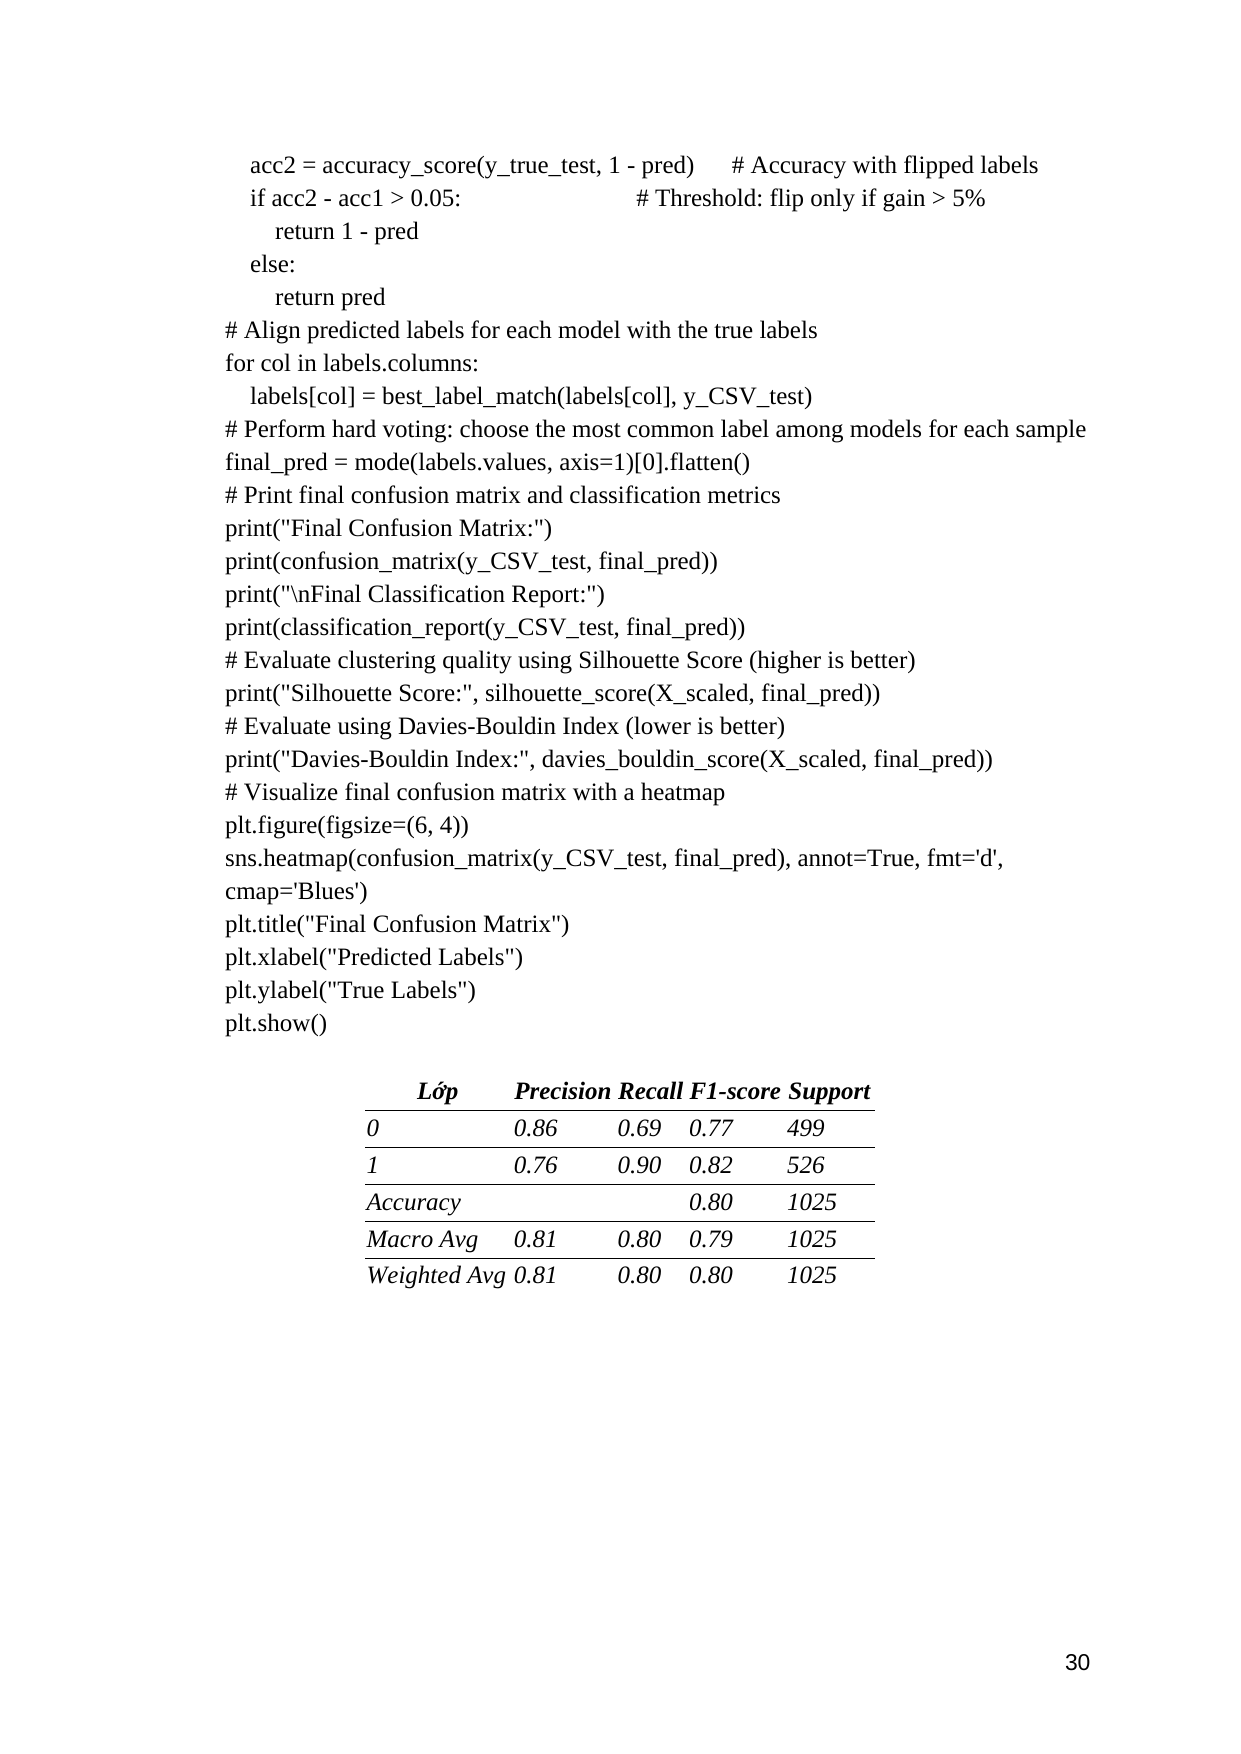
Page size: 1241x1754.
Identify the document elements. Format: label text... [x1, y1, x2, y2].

table_cell 499 [785, 1111, 875, 1147]
table_cell Accuracy [365, 1185, 512, 1221]
text labels[col] = best_label_match(labels[col], y_CSV_test) [225, 381, 1090, 410]
text plt.show() [225, 1008, 1090, 1037]
text print("Final Confusion Matrix:") [225, 513, 1090, 542]
table_cell 0.80 [688, 1259, 785, 1294]
table_cell 1 [365, 1148, 512, 1184]
table_cell 0.90 [616, 1148, 687, 1184]
table_cell Weighted Avg [365, 1259, 512, 1294]
text # Evaluate clustering quality using Silhouette Score (higher is better) [225, 645, 1090, 674]
table_cell Macro Avg [365, 1222, 512, 1258]
table_cell 1025 [785, 1259, 875, 1294]
text # Perform hard voting: choose the most common label among models for each sample [225, 414, 1090, 443]
table_cell 0.81 [512, 1259, 616, 1294]
text # Visualize final confusion matrix with a heatmap [225, 777, 1090, 806]
table_header F1-score [688, 1075, 785, 1110]
text plt.figure(figsize=(6, 4)) [225, 810, 1090, 839]
text # Print final confusion matrix and classification metrics [225, 480, 1090, 509]
text plt.xlabel("Predicted Labels") [225, 942, 1090, 971]
table_cell 0.81 [512, 1222, 616, 1258]
table_cell [512, 1185, 616, 1221]
table_cell 0.76 [512, 1148, 616, 1184]
table_cell 1025 [785, 1222, 875, 1258]
table_cell 1025 [785, 1185, 875, 1221]
text for col in labels.columns: [225, 348, 1090, 377]
text if acc2 - acc1 > 0.05: # Threshold: flip only if gain > 5% [225, 183, 1090, 212]
table_cell 0.80 [688, 1185, 785, 1221]
table_cell 0.77 [688, 1111, 785, 1147]
text print("Silhouette Score:", silhouette_score(X_scaled, final_pred)) [225, 678, 1090, 707]
text print("Davies-Bouldin Index:", davies_bouldin_score(X_scaled, final_pred)) [225, 744, 1090, 773]
text final_pred = mode(labels.values, axis=1)[0].flatten() [225, 447, 1090, 476]
text # Evaluate using Davies-Bouldin Index (lower is better) [225, 711, 1090, 740]
table_header Support [785, 1075, 875, 1110]
text print(confusion_matrix(y_CSV_test, final_pred)) [225, 546, 1090, 575]
text plt.title("Final Confusion Matrix") [225, 909, 1090, 938]
text acc2 = accuracy_score(y_true_test, 1 - pred) # Accuracy with flipped labels [225, 150, 1090, 179]
table_cell 0.80 [616, 1222, 687, 1258]
table_cell 0.79 [688, 1222, 785, 1258]
table_cell 0 [365, 1111, 512, 1147]
table_cell 0.86 [512, 1111, 616, 1147]
table_header Recall [616, 1075, 687, 1110]
text print(classification_report(y_CSV_test, final_pred)) [225, 612, 1090, 641]
text print("\nFinal Classification Report:") [225, 579, 1090, 608]
table_cell [616, 1185, 687, 1221]
text sns.heatmap(confusion_matrix(y_CSV_test, final_pred), annot=True, fmt='d', cmap='Blues') [225, 843, 1090, 905]
text # Align predicted labels for each model with the true labels [225, 315, 1090, 344]
table_cell 0.69 [616, 1111, 687, 1147]
text else: [225, 249, 1090, 278]
table_cell 0.80 [616, 1259, 687, 1294]
text plt.ylabel("True Labels") [225, 976, 1090, 1004]
text return pred [225, 282, 1090, 311]
table_cell 0.82 [688, 1148, 785, 1184]
table_header Lớp [365, 1075, 512, 1110]
table_cell 526 [785, 1148, 875, 1184]
table_header Precision [512, 1075, 616, 1110]
text return 1 - pred [225, 216, 1090, 245]
